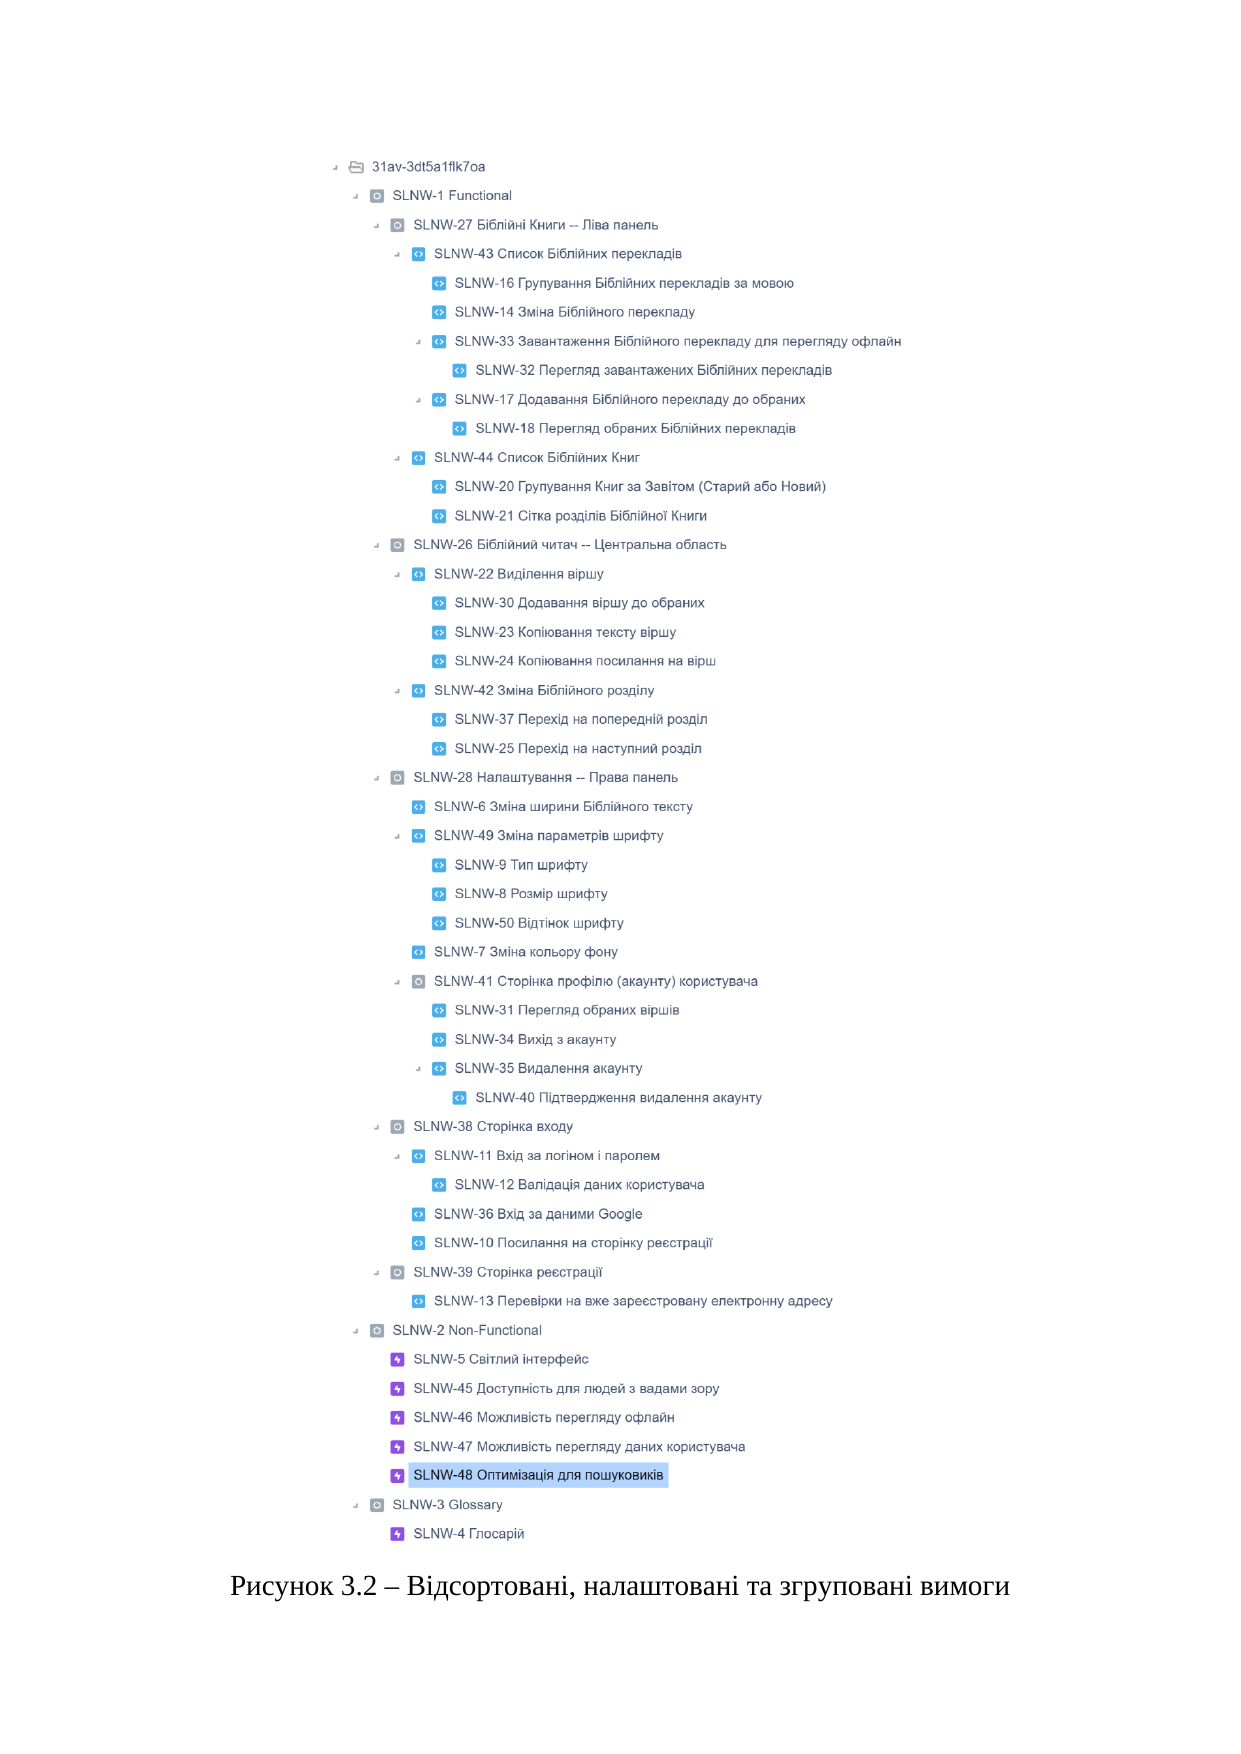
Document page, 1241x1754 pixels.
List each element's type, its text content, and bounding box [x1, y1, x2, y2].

picture [332, 150, 909, 1551]
text Рисунок 3.2 – Відсортовані, налаштовані та згруповані вимоги [150, 1568, 1090, 1601]
